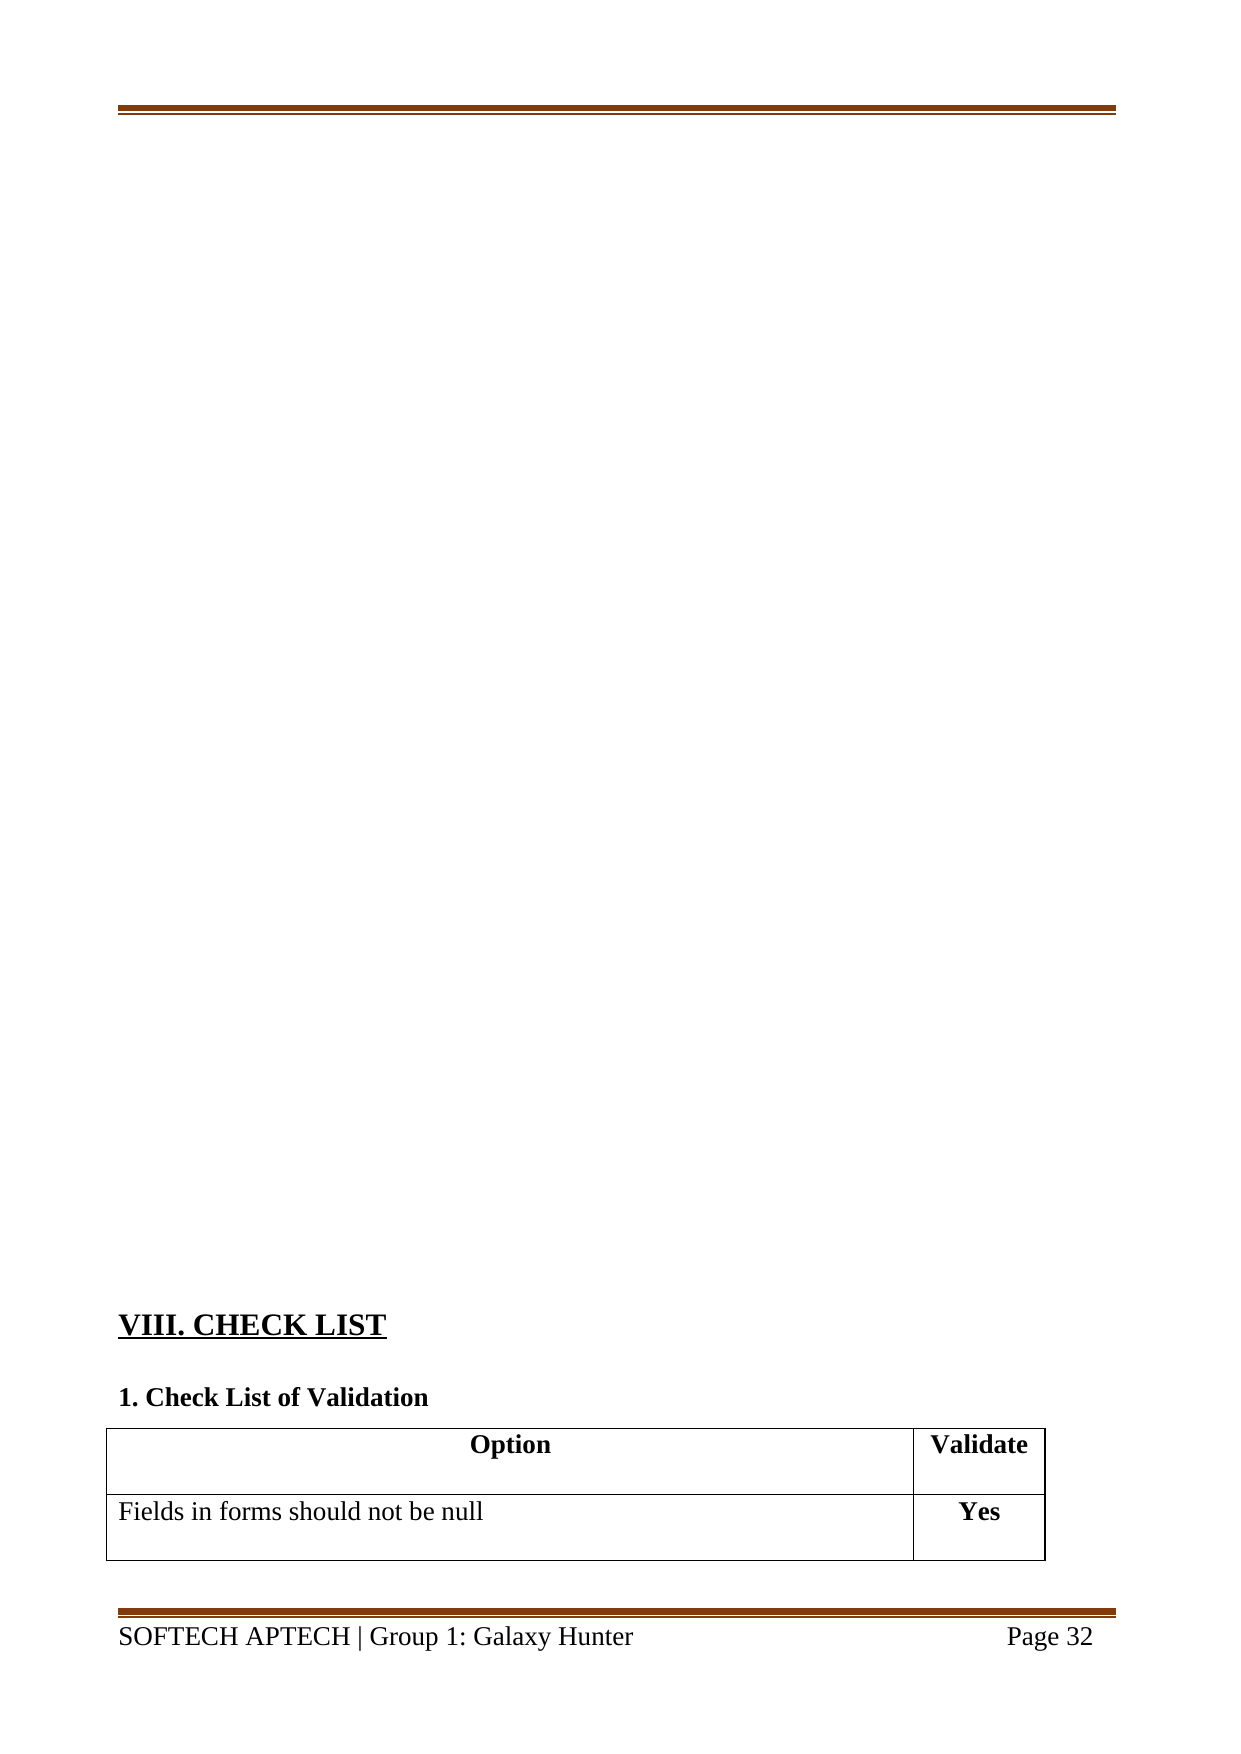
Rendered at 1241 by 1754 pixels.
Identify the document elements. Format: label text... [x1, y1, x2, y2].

table_cell Yes [914, 1495, 1044, 1560]
table_cell Fields in forms should not be null [107, 1495, 913, 1560]
subtitle VIII. CHECK LIST [118, 1306, 1116, 1342]
table_header Validate [914, 1429, 1044, 1493]
subtitle 1. Check List of Validation [118, 1381, 1116, 1412]
table_header Option [107, 1429, 913, 1493]
